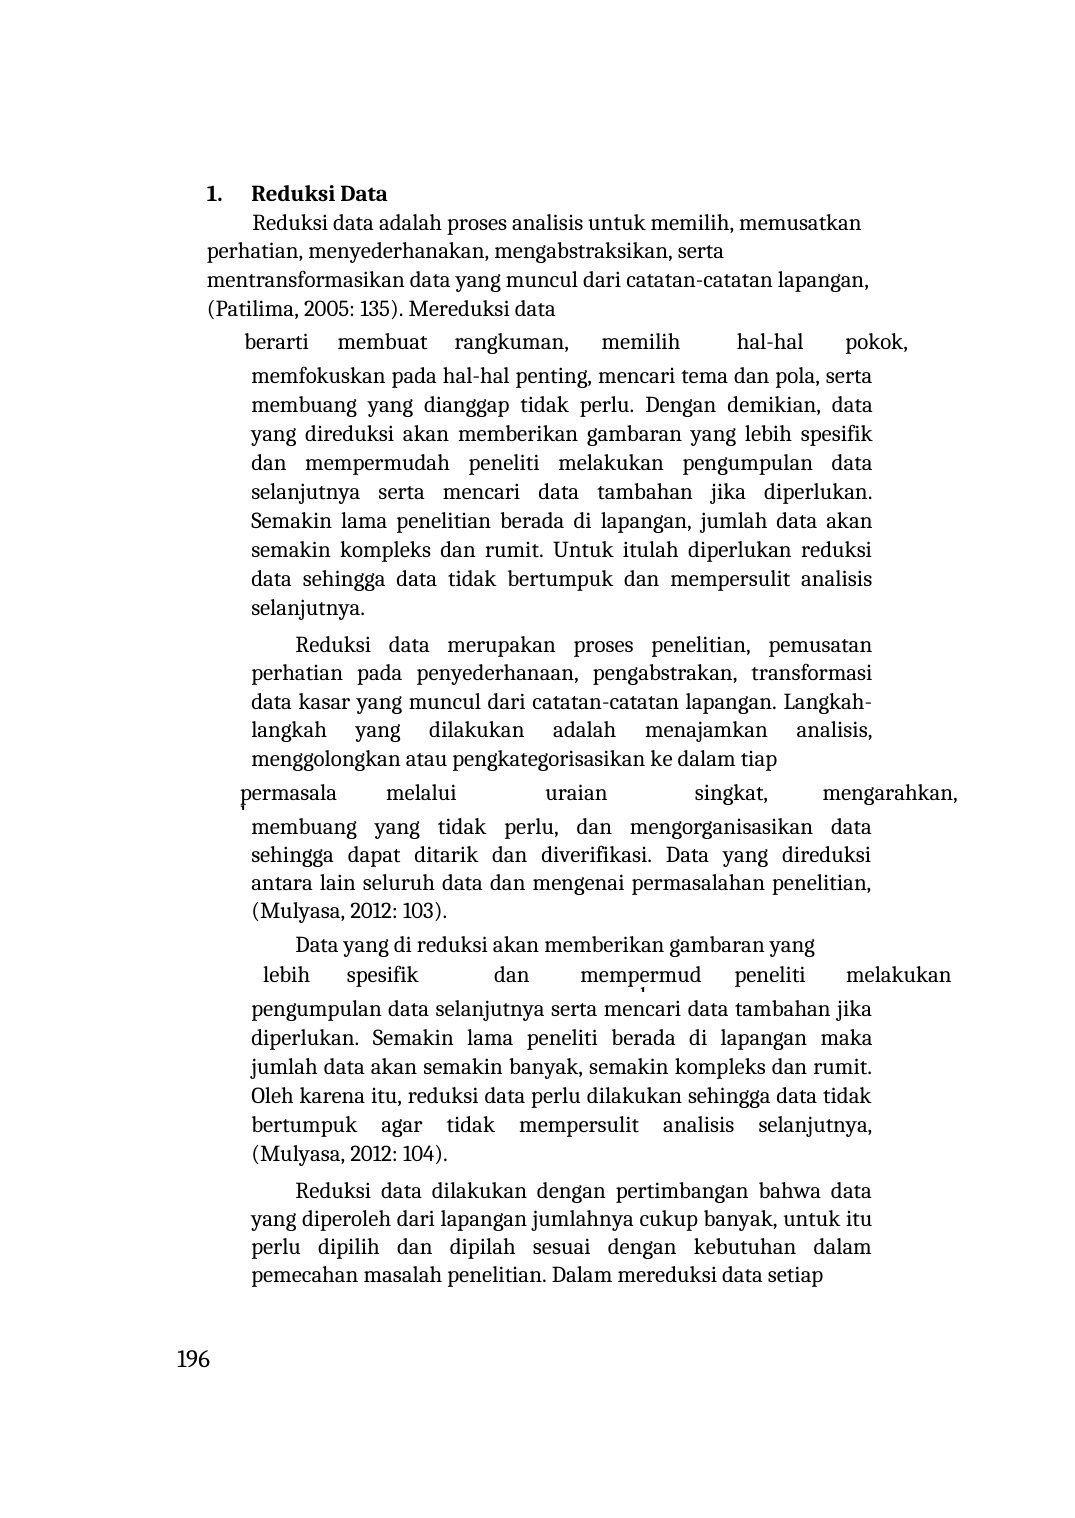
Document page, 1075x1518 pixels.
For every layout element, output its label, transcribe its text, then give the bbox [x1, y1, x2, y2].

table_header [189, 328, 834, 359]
text pengumpulan data selanjutnya serta mencari data tambahan jika diperlukan. Semakin lama peneliti berada di lapangan maka jumlah data akan semakin banyak, semakin kompleks dan rumit. Oleh karena itu, reduksi data perlu dilakukan sehingga data tidak bertumpuk agar tidak mempersulit analisis selanjutnya, (Mulyasa, 2012: 104). [251, 996, 873, 1167]
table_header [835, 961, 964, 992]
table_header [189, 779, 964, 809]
text Data yang di reduksi akan memberikan gambaran yang [295, 934, 925, 957]
text Reduksi data merupakan proses penelitian, pemusatan perhatian pada penyederhanaan, pengabstrakan, transformasi data kasar yang muncul dari catatan-catatan lapangan. Langkah-langkah yang dilakukan adalah menajamkan analisis, menggolongkan atau pengkategorisasikan ke dalam tiap [251, 631, 873, 772]
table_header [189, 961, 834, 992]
text membuang yang tidak perlu, dan mengorganisasikan data sehingga dapat ditarik dan diverifikasi. Data yang direduksi antara lain seluruh data dan mengenai permasalahan penelitian, (Mulyasa, 2012: 103). [251, 813, 872, 924]
text Reduksi data dilakukan dengan pertimbangan bahwa data yang diperoleh dari lapangan jumlahnya cukup banyak, untuk itu perlu dipilih dan dipilah sesuai dengan kebutuhan dalam pemecahan masalah penelitian. Dalam mereduksi data setiap [251, 1177, 873, 1288]
text memfokuskan pada hal-hal penting, mencari tema dan pola, serta membuang yang dianggap tidak perlu. Dengan demikian, data yang direduksi akan memberikan gambaran yang lebih spesifik dan mempermudah peneliti melakukan pengumpulan data selanjutnya serta mencari data tambahan jika diperlukan. Semakin lama penelitian berada di lapangan, jumlah data akan semakin kompleks dan rumit. Untuk itulah diperlukan reduksi data sehingga data tidak bertumpuk dan mempersulit analisis selanjutnya. [251, 363, 873, 621]
text 196 [177, 1348, 925, 1373]
text 1. Reduksi Data Reduksi data adalah proses analisis untuk memilih, memusatkan perhatian, menyederhanakan, mengabstraksikan, serta mentransformasikan data yang muncul dari catatan-catatan lapangan, (Patilima, 2005: 135). Mereduksi data [207, 181, 880, 322]
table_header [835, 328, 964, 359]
